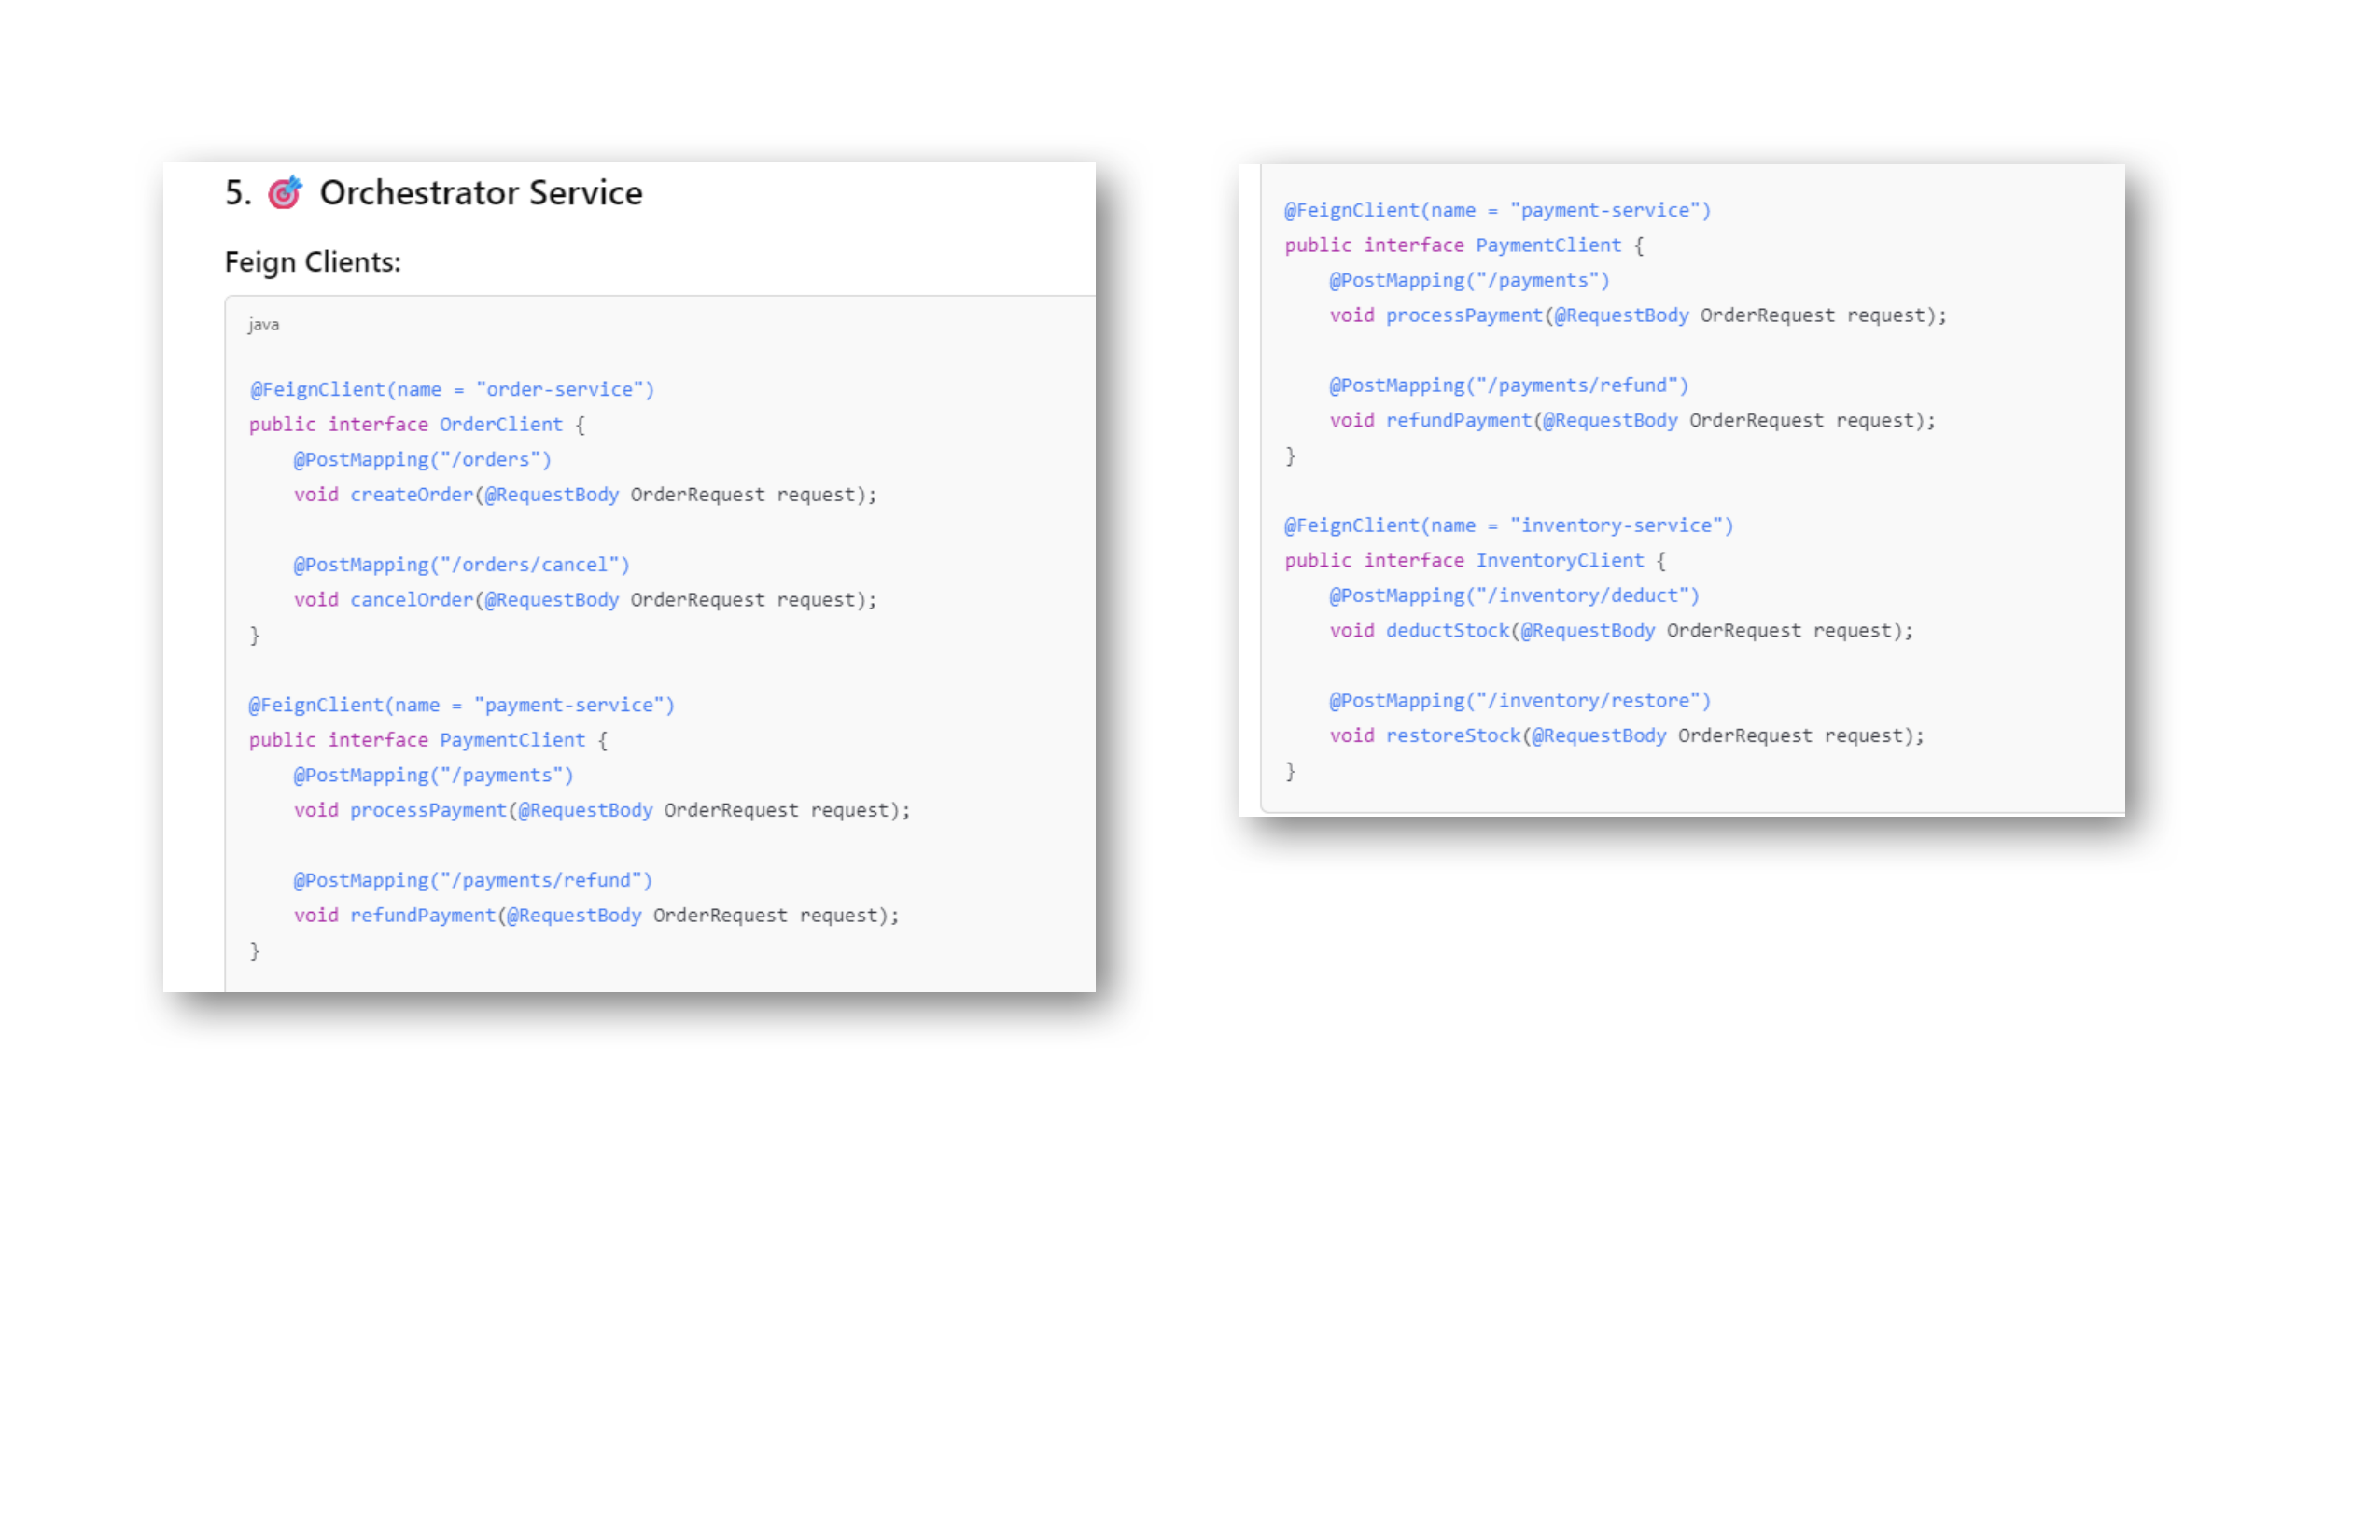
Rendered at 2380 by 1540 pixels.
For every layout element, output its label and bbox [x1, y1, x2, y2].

picture [1239, 164, 2125, 817]
picture [163, 162, 1096, 992]
